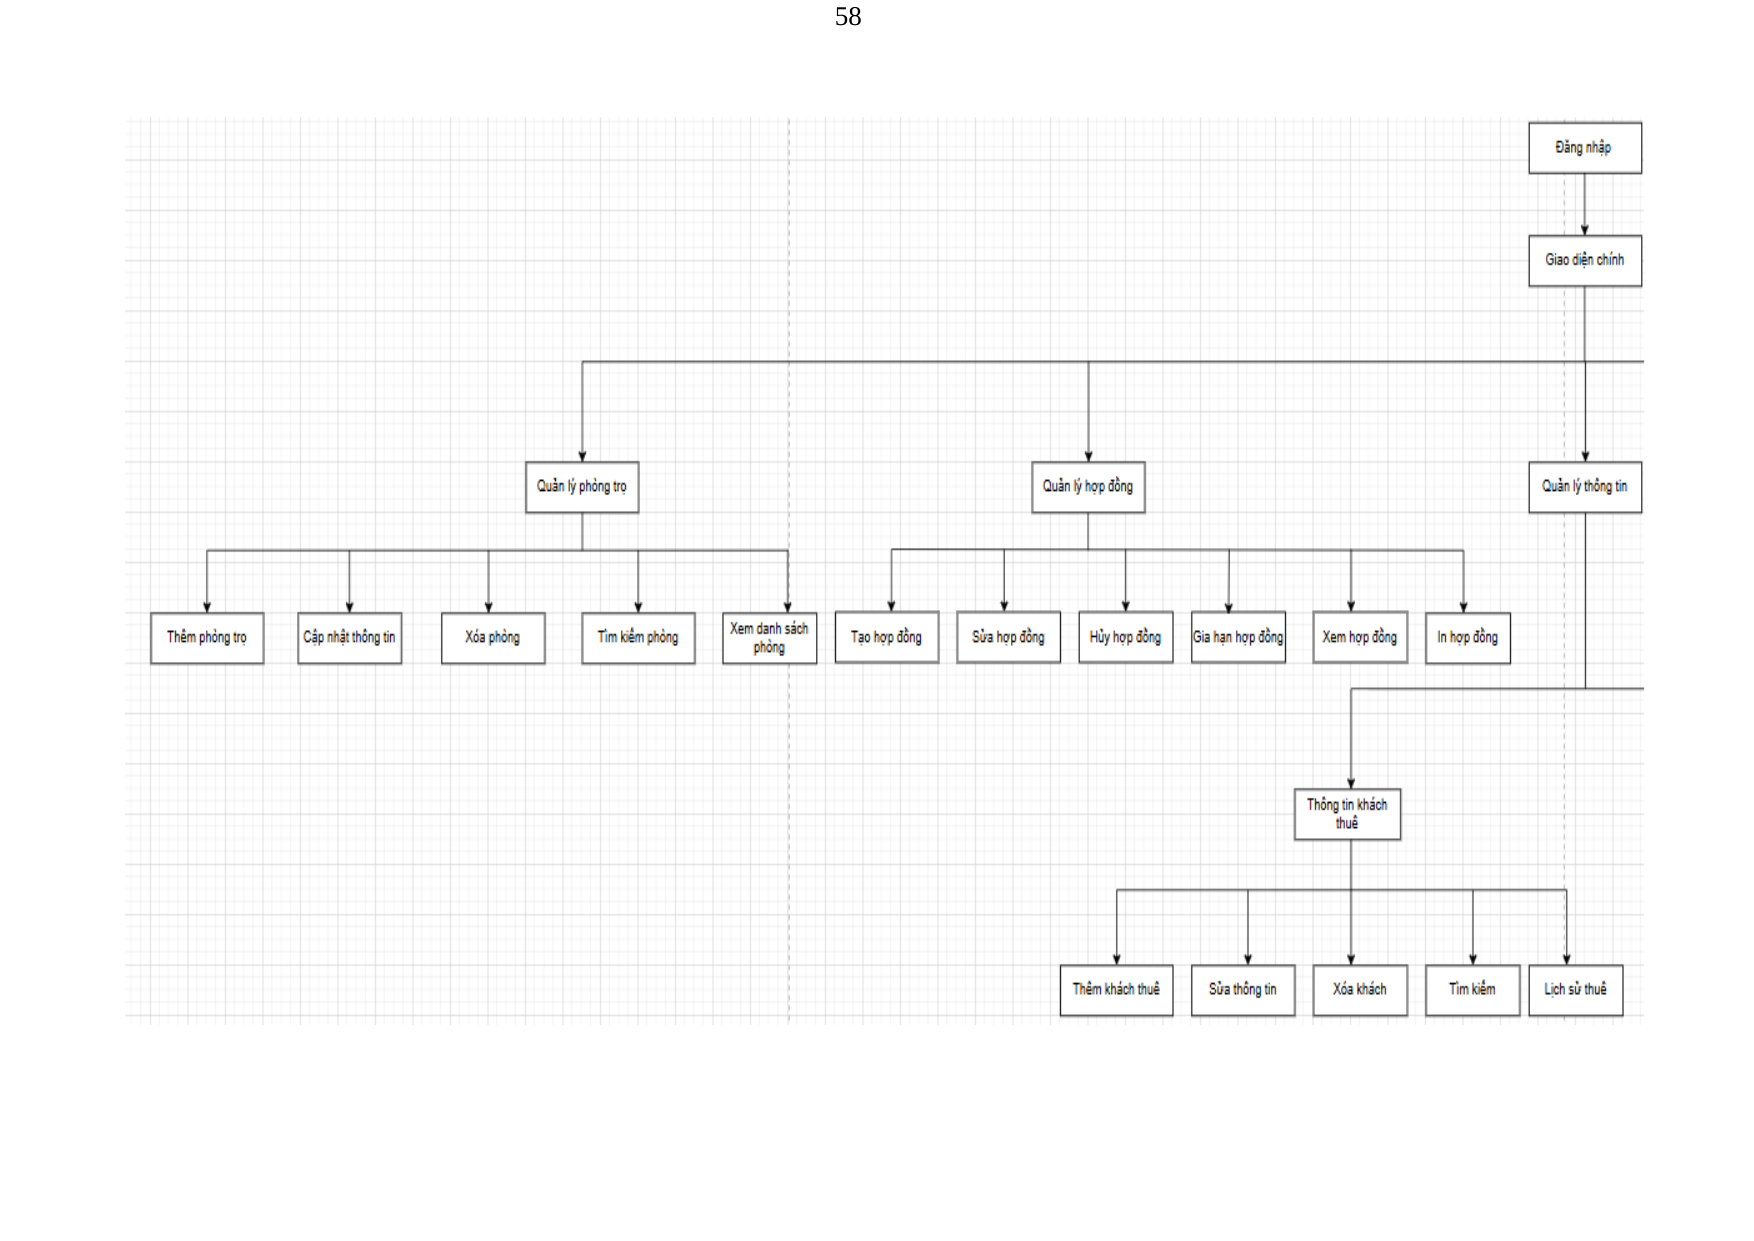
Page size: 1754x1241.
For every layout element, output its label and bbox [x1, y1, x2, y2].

picture [125, 117, 1645, 1025]
